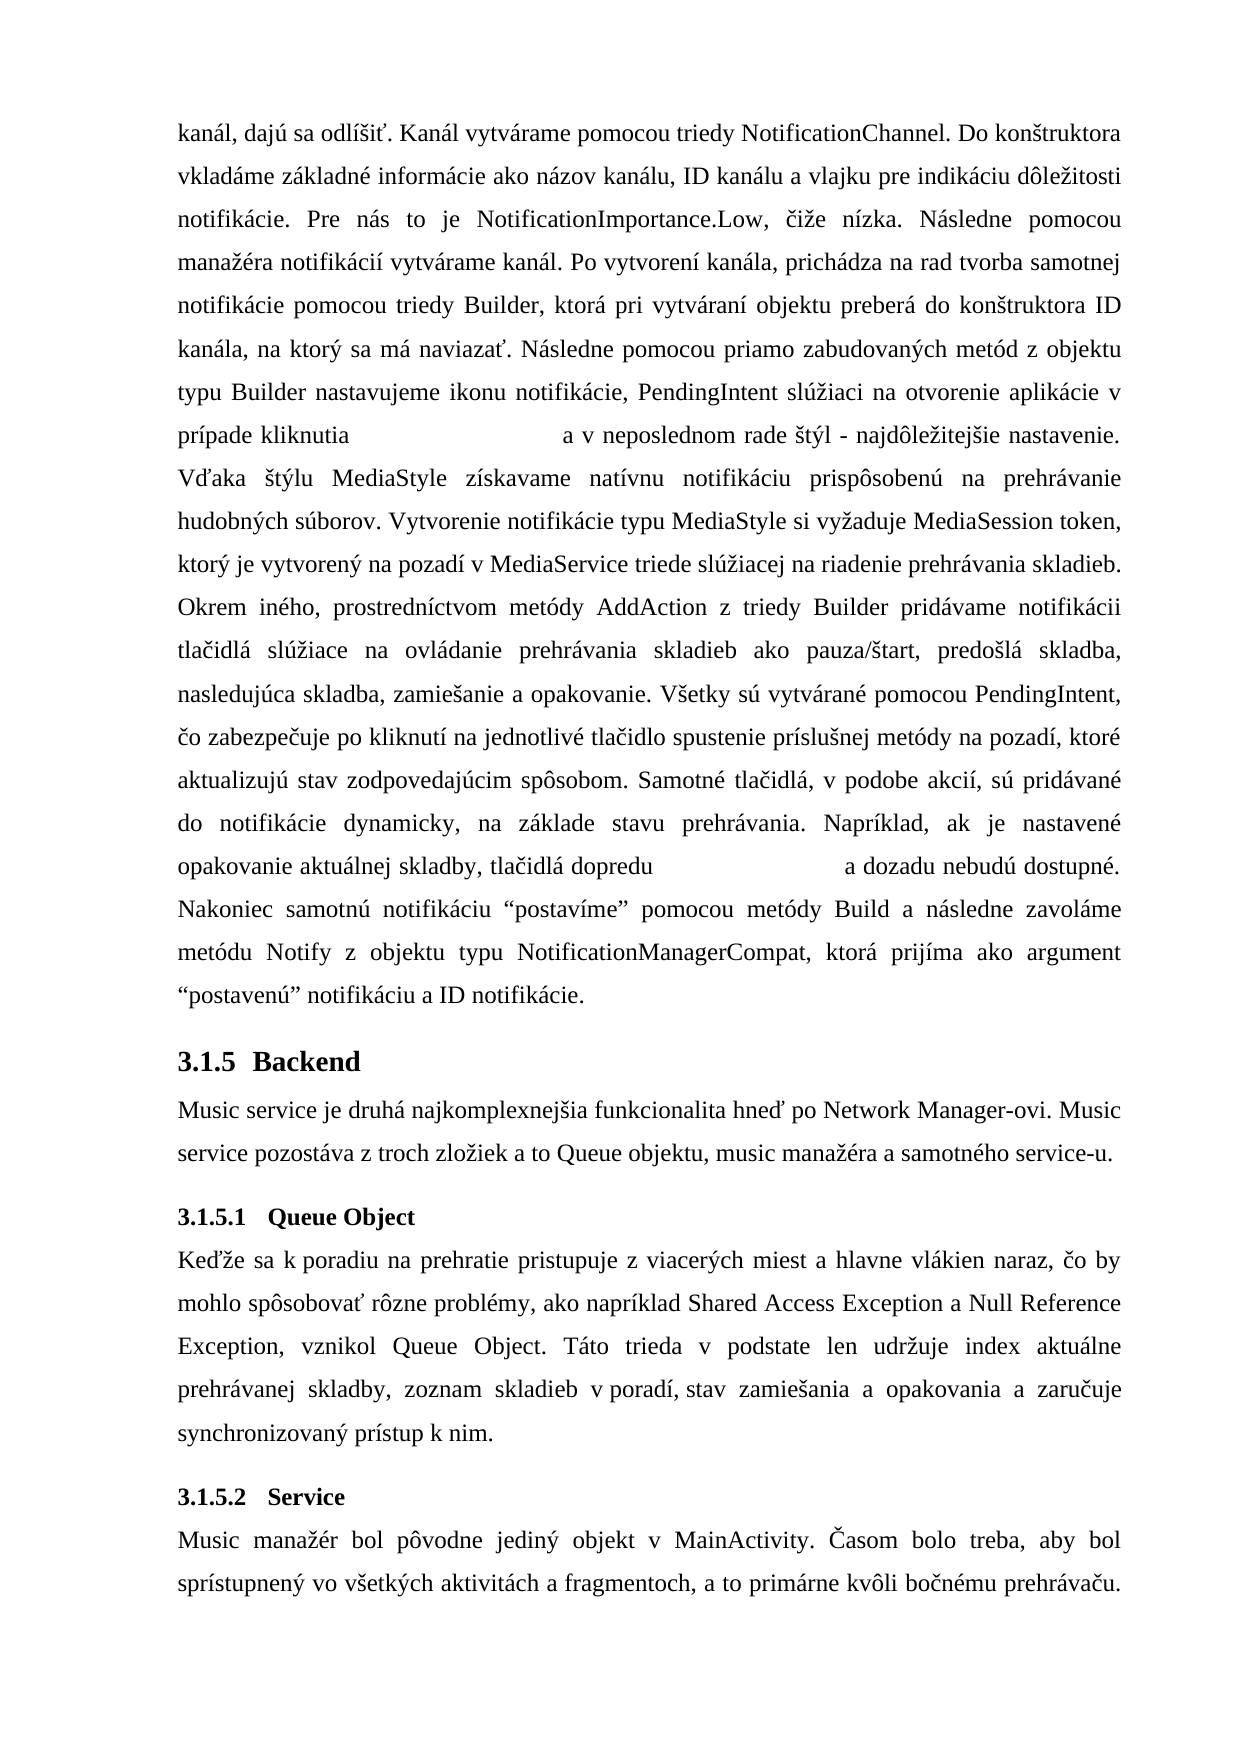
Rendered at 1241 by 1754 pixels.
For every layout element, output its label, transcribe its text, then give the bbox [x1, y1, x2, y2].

subtitle Backend [177, 1044, 1122, 1078]
subtitle Queue Object [177, 1202, 1122, 1231]
subtitle Service [177, 1482, 1122, 1510]
text Keďže sa k poradiu na prehratie pristupuje z viacerých miest a hlavne vlákien naraz, čo by mohlo spôsobovať rôzne problémy, ako napríklad Shared Access Exception a Null Reference Exception, vznikol Queue Object. Táto trieda v podstate len udržuje index aktuálne prehrávanej skladby, zoznam skladieb v poradí, stav zamiešania a opakovania a zaručuje synchronizovaný prístup k nim. [177, 1245, 1122, 1446]
text Music service je druhá najkomplexnejšia funkcionalita hneď po Network Manager-ovi. Music service pozostáva z troch zložiek a to Queue objektu, music manažéra a samotného service-u. [177, 1095, 1122, 1167]
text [177, 118, 1122, 1009]
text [177, 1525, 1122, 1597]
